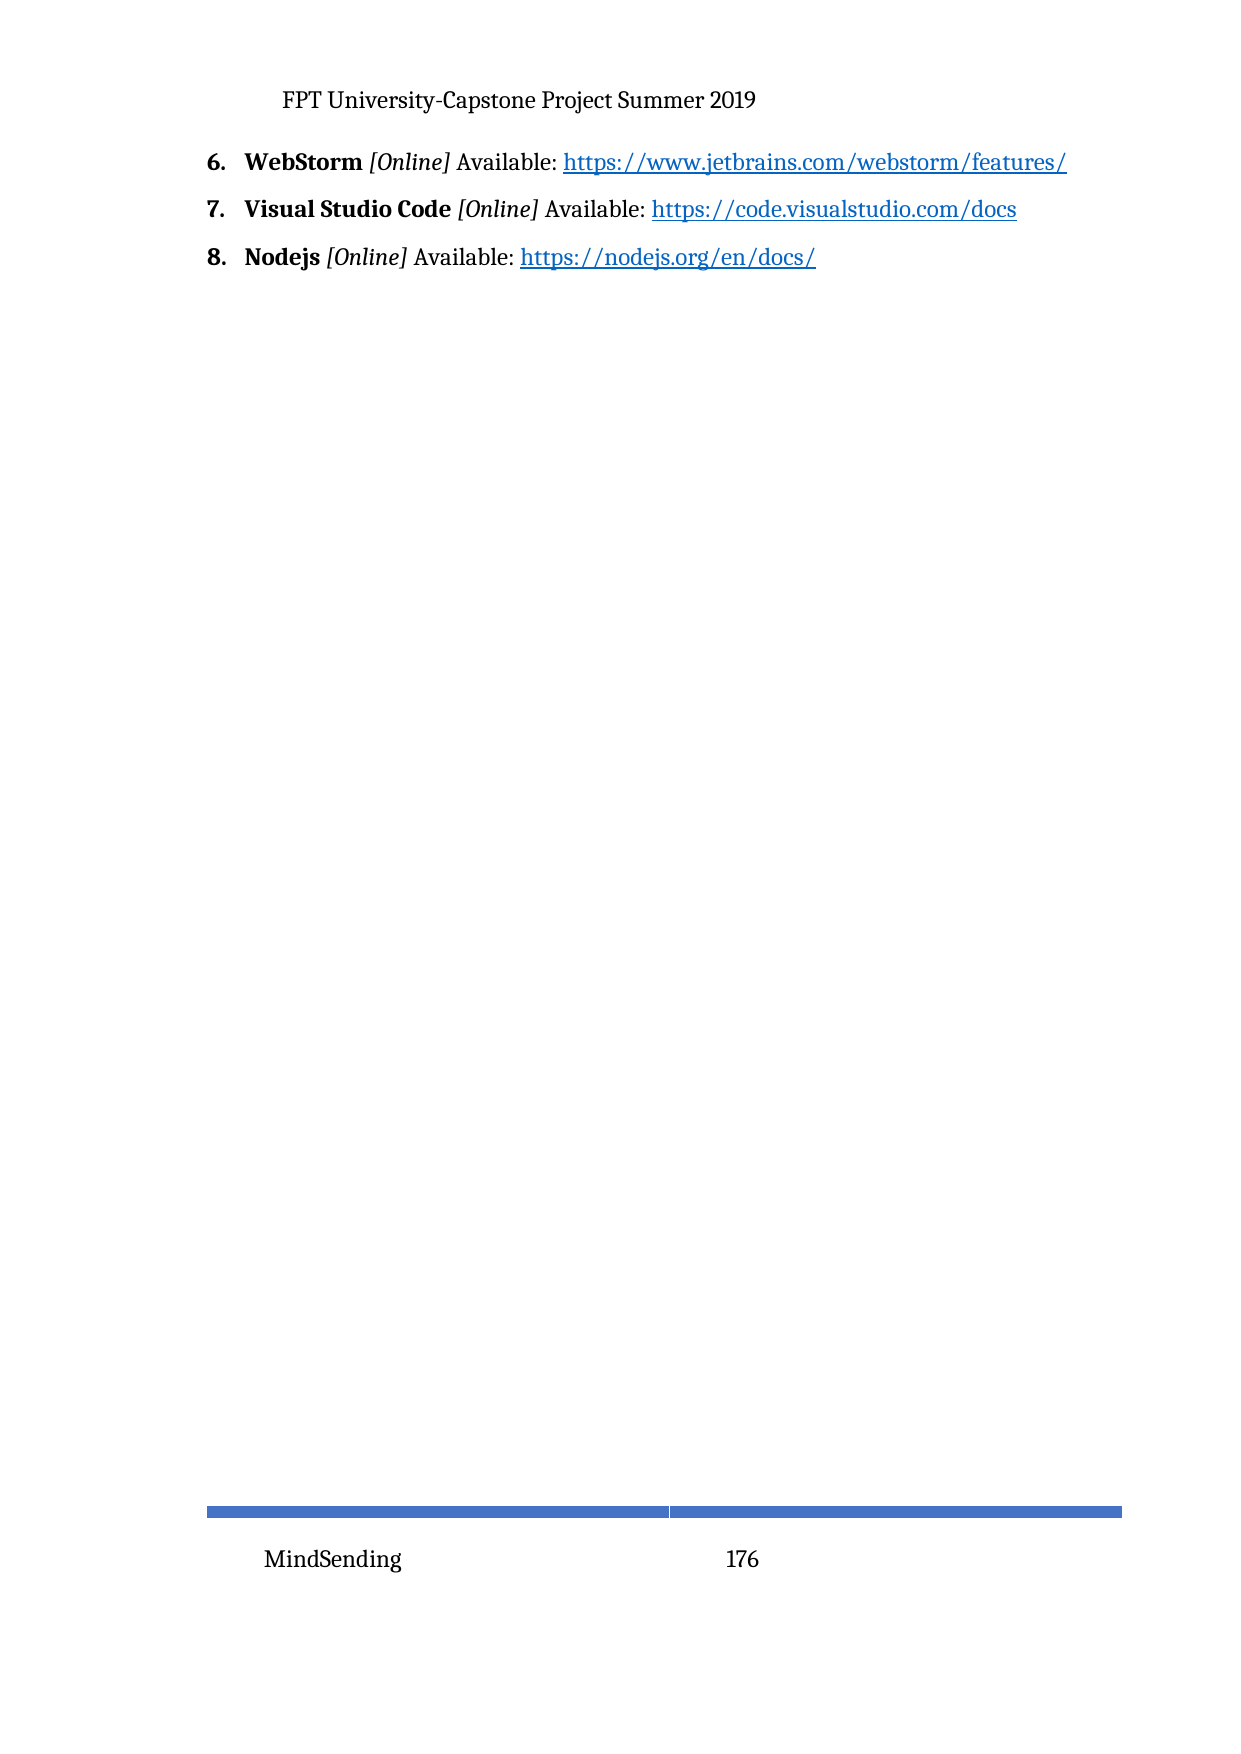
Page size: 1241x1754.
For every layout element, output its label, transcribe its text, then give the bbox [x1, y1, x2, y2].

list Visual Studio Code [Online] Available: https://code.visualstudio.com/docs [207, 195, 1122, 224]
list WebStorm [Online] Available: https://www.jetbrains.com/webstorm/features/ [207, 148, 1122, 176]
list Nodejs [Online] Available: https://nodejs.org/en/docs/ [207, 243, 1122, 272]
